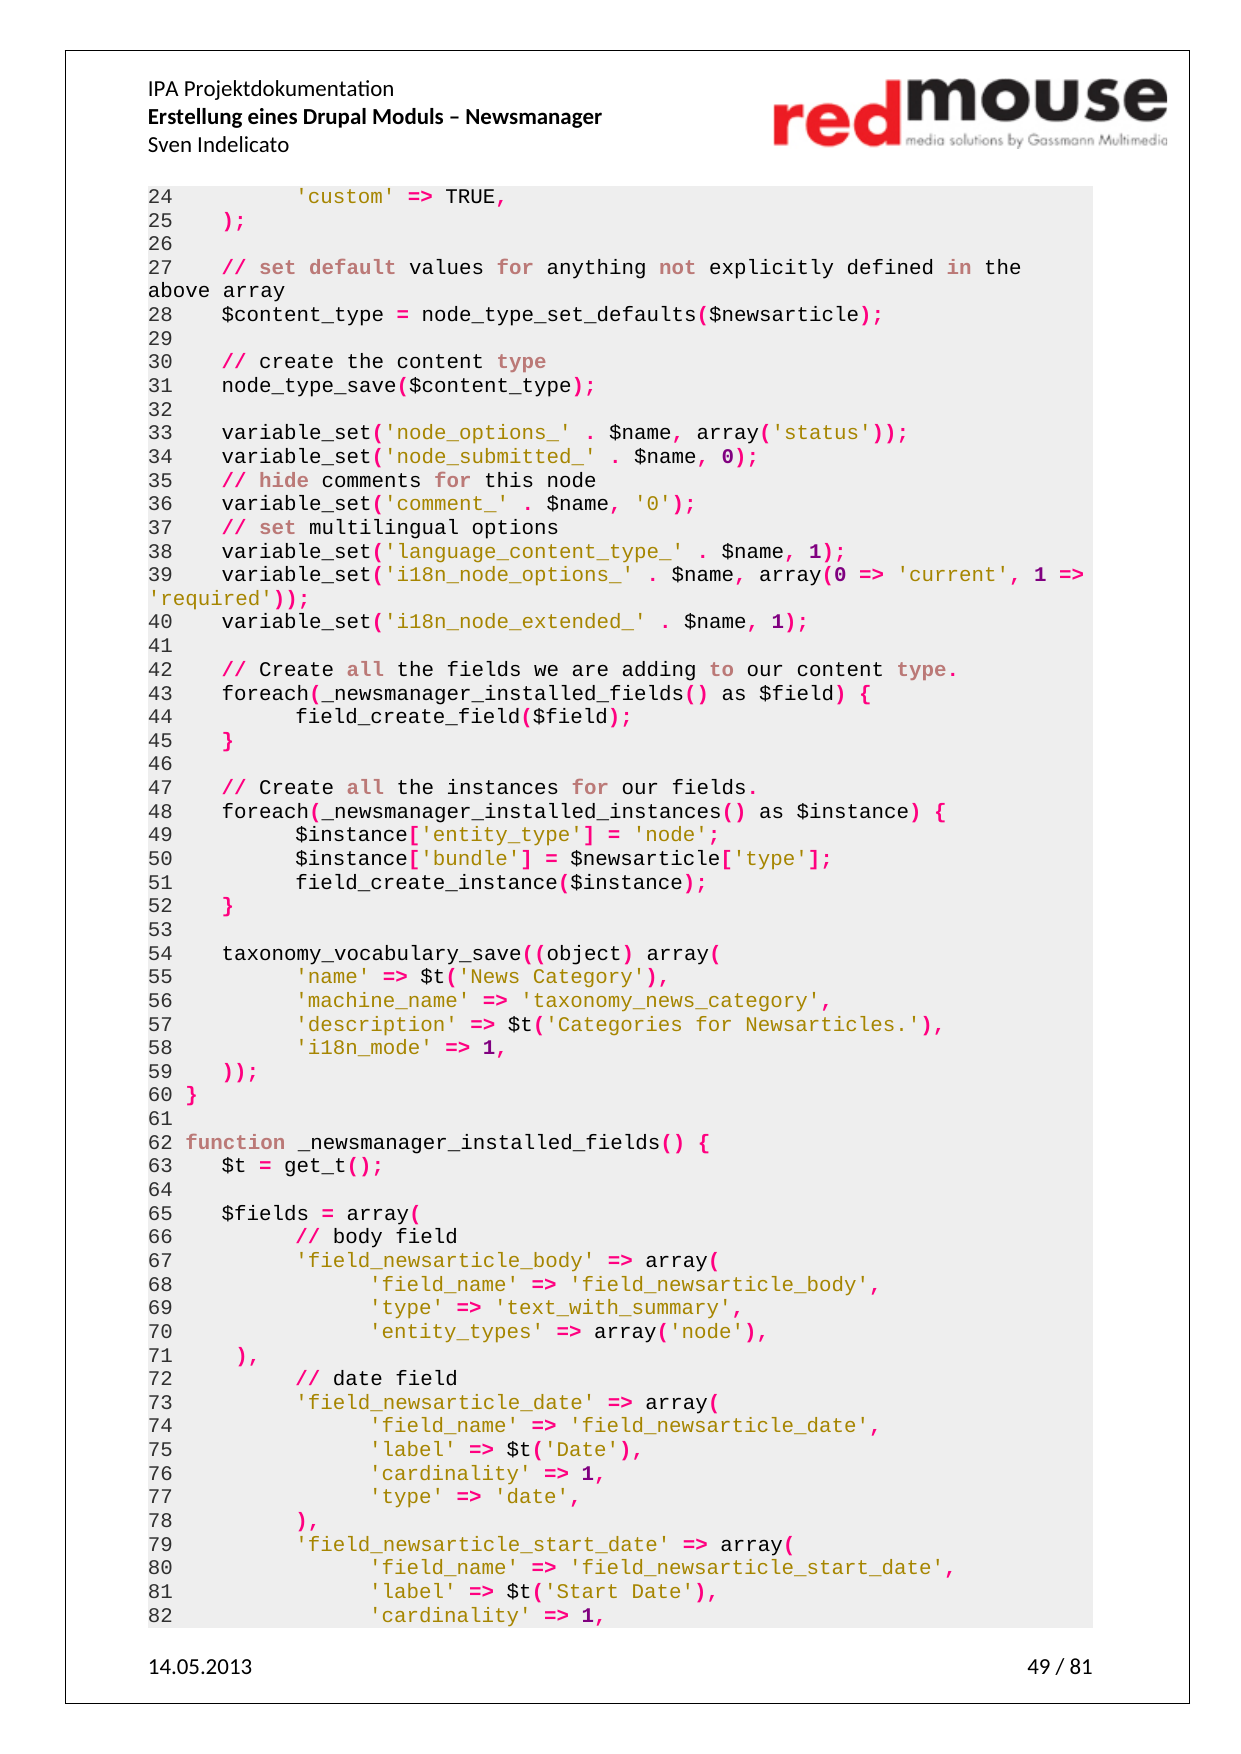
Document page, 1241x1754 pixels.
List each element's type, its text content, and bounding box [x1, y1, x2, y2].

text 45 } [148, 730, 1093, 753]
text 48 foreach(_newsmanager_installed_instances() as $instance) { [148, 801, 1093, 824]
text 69 'type' => 'text_with_summary', [148, 1297, 1093, 1321]
text 25 ); [148, 209, 1093, 233]
text 56 'machine_name' => 'taxonomy_news_category', [148, 990, 1093, 1013]
text 36 variable_set('comment_' . $name, '0'); [148, 493, 1093, 517]
text 37 // set multilingual options [148, 517, 1093, 541]
text 32 [148, 399, 1093, 422]
text 61 [148, 1108, 1093, 1132]
text 50 $instance['bundle'] = $newsarticle['type']; [148, 848, 1093, 872]
text 76 'cardinality' => 1, [148, 1463, 1093, 1486]
text 46 [148, 753, 1093, 777]
text 73 'field_newsarticle_date' => array( [148, 1392, 1093, 1416]
text 43 foreach(_newsmanager_installed_fields() as $field) { [148, 682, 1093, 706]
text 38 variable_set('language_content_type_' . $name, 1); [148, 541, 1093, 564]
text 71 ), [148, 1344, 1093, 1368]
text 39 variable_set('i18n_node_options_' . $name, array(0 => 'current', 1 => 'required')); [148, 564, 1093, 612]
text 75 'label' => $t('Date'), [148, 1439, 1093, 1463]
text 41 [148, 635, 1093, 659]
text 80 'field_name' => 'field_newsarticle_start_date', [148, 1557, 1093, 1581]
text 66 // body field [148, 1226, 1093, 1250]
text 26 [148, 233, 1093, 257]
text 67 'field_newsarticle_body' => array( [148, 1250, 1093, 1274]
text 58 'i18n_mode' => 1, [148, 1037, 1093, 1061]
text 40 variable_set('i18n_node_extended_' . $name, 1); [148, 612, 1093, 635]
text 54 taxonomy_vocabulary_save((object) array( [148, 943, 1093, 966]
text 77 'type' => 'date', [148, 1486, 1093, 1510]
text 44 field_create_field($field); [148, 706, 1093, 730]
text 51 field_create_instance($instance); [148, 872, 1093, 895]
text 60 } [148, 1084, 1093, 1108]
text 52 } [148, 895, 1093, 919]
text 53 [148, 919, 1093, 943]
text 72 // date field [148, 1368, 1093, 1392]
text 55 'name' => $t('News Category'), [148, 966, 1093, 990]
text 24 'custom' => TRUE, [148, 186, 1093, 209]
text 35 // hide comments for this node [148, 470, 1093, 493]
text 33 variable_set('node_options_' . $name, array('status')); [148, 422, 1093, 446]
text 62 function _newsmanager_installed_fields() { [148, 1132, 1093, 1155]
text 74 'field_name' => 'field_newsarticle_date', [148, 1416, 1093, 1439]
text 64 [148, 1179, 1093, 1203]
text 63 $t = get_t(); [148, 1155, 1093, 1179]
text 31 node_type_save($content_type); [148, 375, 1093, 399]
text 27 // set default values for anything not explicitly defined in the above array [148, 257, 1093, 304]
text 42 // Create all the fields we are adding to our content type. [148, 659, 1093, 682]
text 59 )); [148, 1061, 1093, 1084]
text 28 $content_type = node_type_set_defaults($newsarticle); [148, 304, 1093, 328]
text 29 [148, 328, 1093, 351]
picture [773, 78, 1168, 149]
text 70 'entity_types' => array('node'), [148, 1321, 1093, 1344]
text 30 // create the content type [148, 351, 1093, 375]
text 47 // Create all the instances for our fields. [148, 777, 1093, 801]
text 82 'cardinality' => 1, [148, 1605, 1093, 1628]
text 68 'field_name' => 'field_newsarticle_body', [148, 1274, 1093, 1297]
text 65 $fields = array( [148, 1203, 1093, 1226]
text 78 ), [148, 1510, 1093, 1534]
text 57 'description' => $t('Categories for Newsarticles.'), [148, 1013, 1093, 1037]
text 81 'label' => $t('Start Date'), [148, 1581, 1093, 1605]
text 79 'field_newsarticle_start_date' => array( [148, 1534, 1093, 1557]
text 34 variable_set('node_submitted_' . $name, 0); [148, 446, 1093, 470]
text 49 $instance['entity_type'] = 'node'; [148, 824, 1093, 848]
